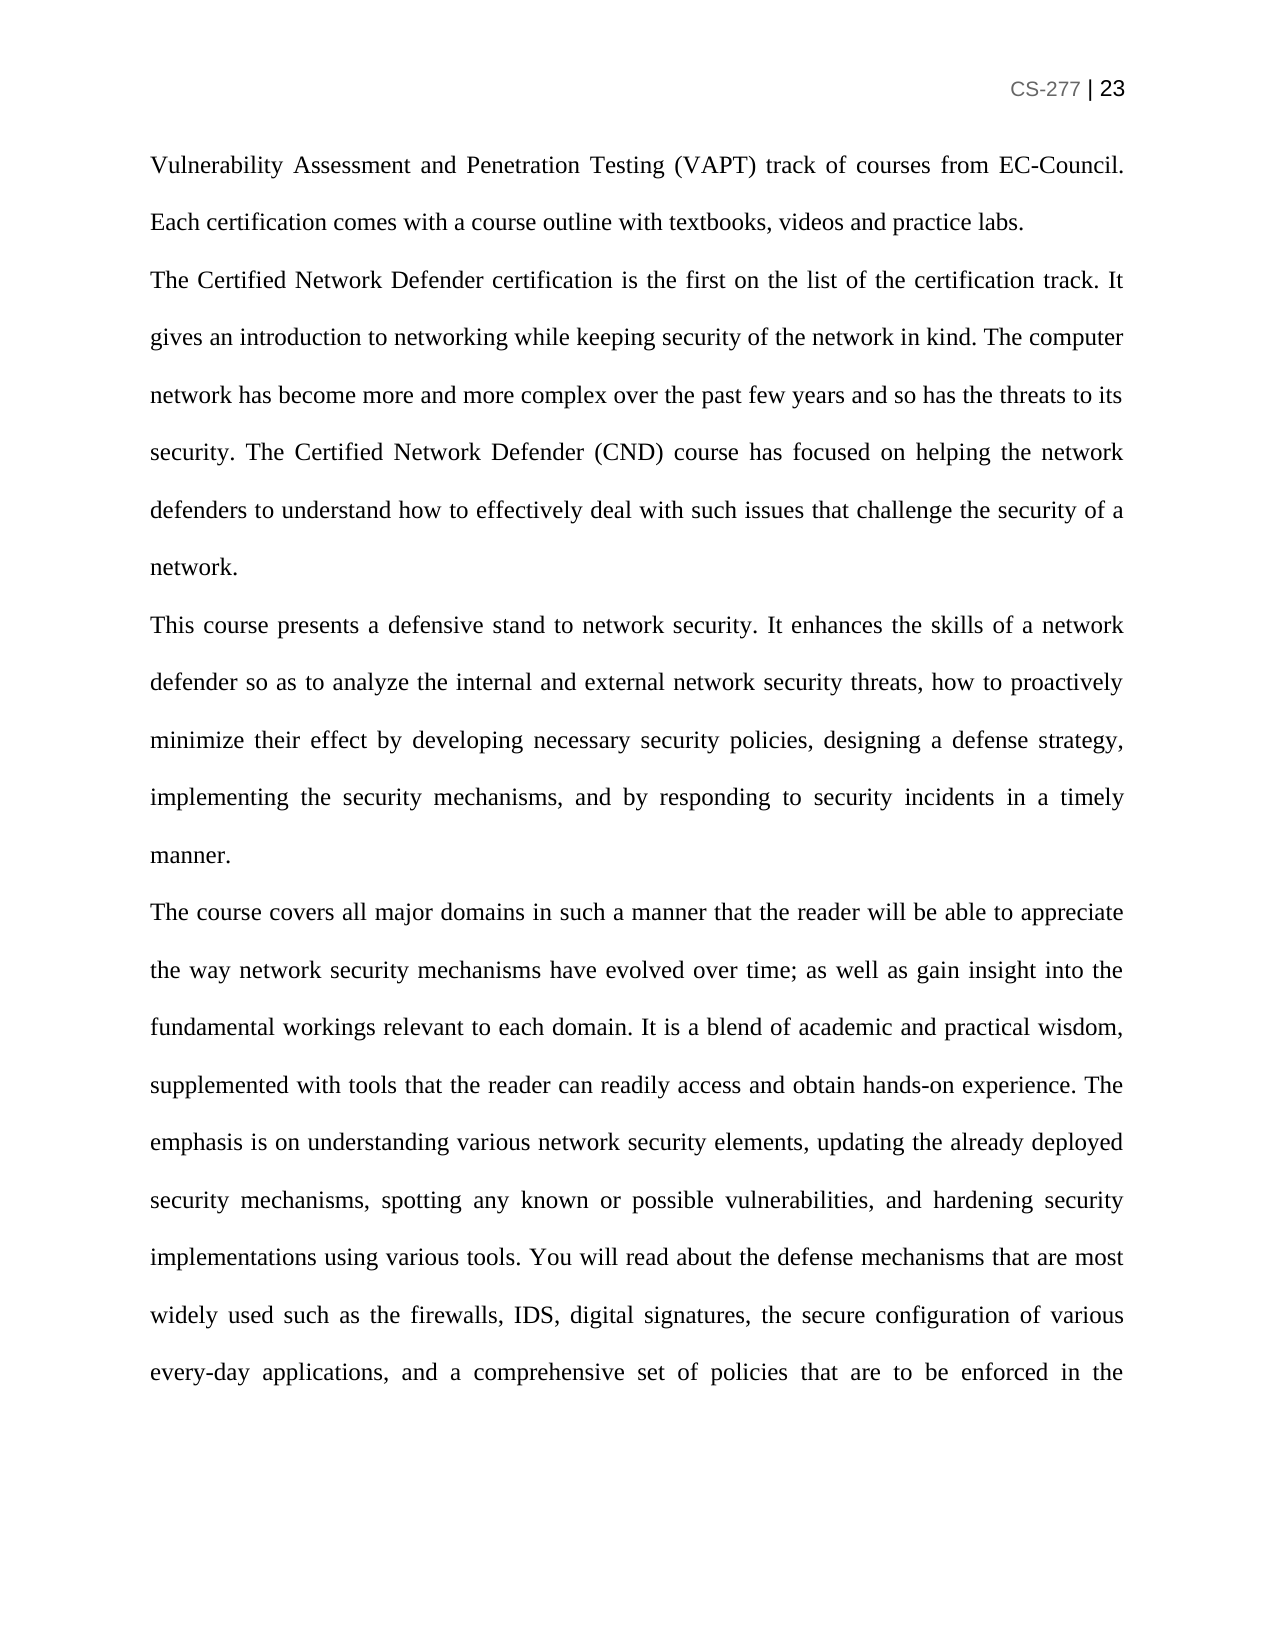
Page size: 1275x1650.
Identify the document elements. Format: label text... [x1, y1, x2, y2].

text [150, 897, 1125, 1386]
text This course presents a defensive stand to network security. It enhances the skills of a network defender so as to analyze the internal and external network security threats, how to proactively minimize their effect by developing necessary security policies, designing a defense strategy, implementing the security mechanisms, and by responding to security incidents in a timely manner. [150, 610, 1125, 869]
text The Certified Network Defender certification is the first on the list of the certification track. It gives an introduction to networking while keeping security of the network in kind. The computer network has become more and more complex over the past few years and so has the threats to its security. The Certified Network Defender (CND) course has focused on helping the network defenders to understand how to effectively deal with such issues that challenge the security of a network. [150, 265, 1125, 581]
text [150, 150, 1125, 236]
